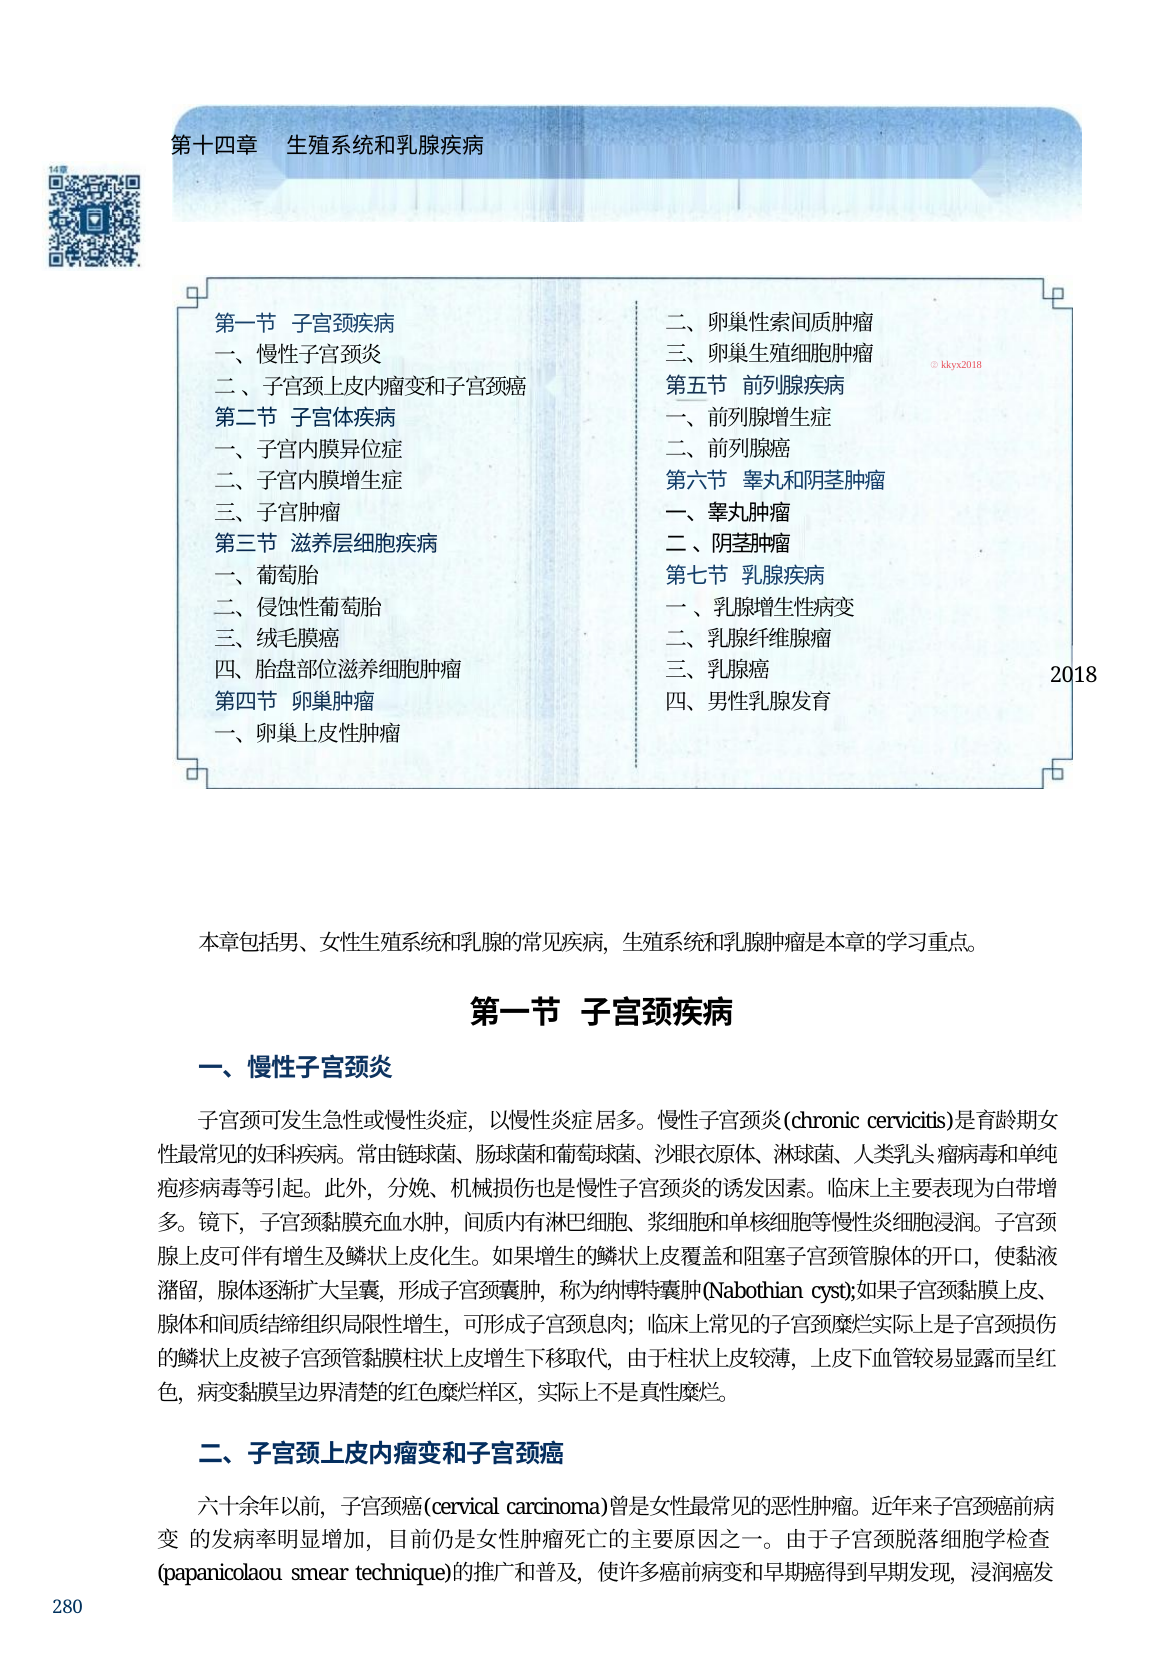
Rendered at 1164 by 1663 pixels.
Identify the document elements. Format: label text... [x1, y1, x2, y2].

text 二、子宫颈上皮内瘤变和子宫颈癌 [198, 1436, 1077, 1469]
picture [172, 275, 1073, 789]
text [157, 1489, 1055, 1587]
picture [172, 104, 1082, 222]
text 第一节 子宫颈疾病 [469, 990, 1077, 1032]
text 一、慢性子宫颈炎 [198, 1050, 1077, 1083]
text 子宫颈可发生急性或慢性炎症，以慢性炎症居多。慢性子宫颈炎(chronic cervicitis)是育龄期女 性最常见的妇科疾病。常由链球菌、肠球菌和葡萄球菌、沙眼衣原体、淋球菌、人类乳头瘤病毒和单纯 疱疹病毒等引起。此外，分娩、机械损伤也是慢性子宫颈炎的诱发因素。临床上主要表现为白带增 多。镜下，子宫颈黏膜充血水肿，间质内有淋巴细胞、浆细胞和单核细胞等慢性炎细胞浸润。子宫颈 腺上皮可伴有增生及鳞状上皮化生。如果增生的鳞状上皮覆盖和阻塞子宫颈管腺体的开口，使黏液 潴留，腺体逐渐扩大呈囊，形成子宫颈囊肿，称为纳博特囊肿(Nabothian cyst);如果子宫颈黏膜上皮、 腺体和间质结缔组织局限性增生，可形成子宫颈息肉；临床上常见的子宫颈糜烂实际上是子宫颈损伤 的鳞状上皮被子宫颈管黏膜柱状上皮增生下移取代，由于柱状上皮较薄，上皮下血管较易显露而呈红 色，病变黏膜呈边界清楚的红色糜烂样区，实际上不是真性糜烂。 [157, 1103, 1061, 1406]
text ② kkyx2018 [930, 358, 1077, 371]
text 本章包括男、女性生殖系统和乳腺的常见疾病，生殖系统和乳腺肿瘤是本章的学习重点。 [198, 928, 1077, 956]
picture [41, 161, 146, 271]
